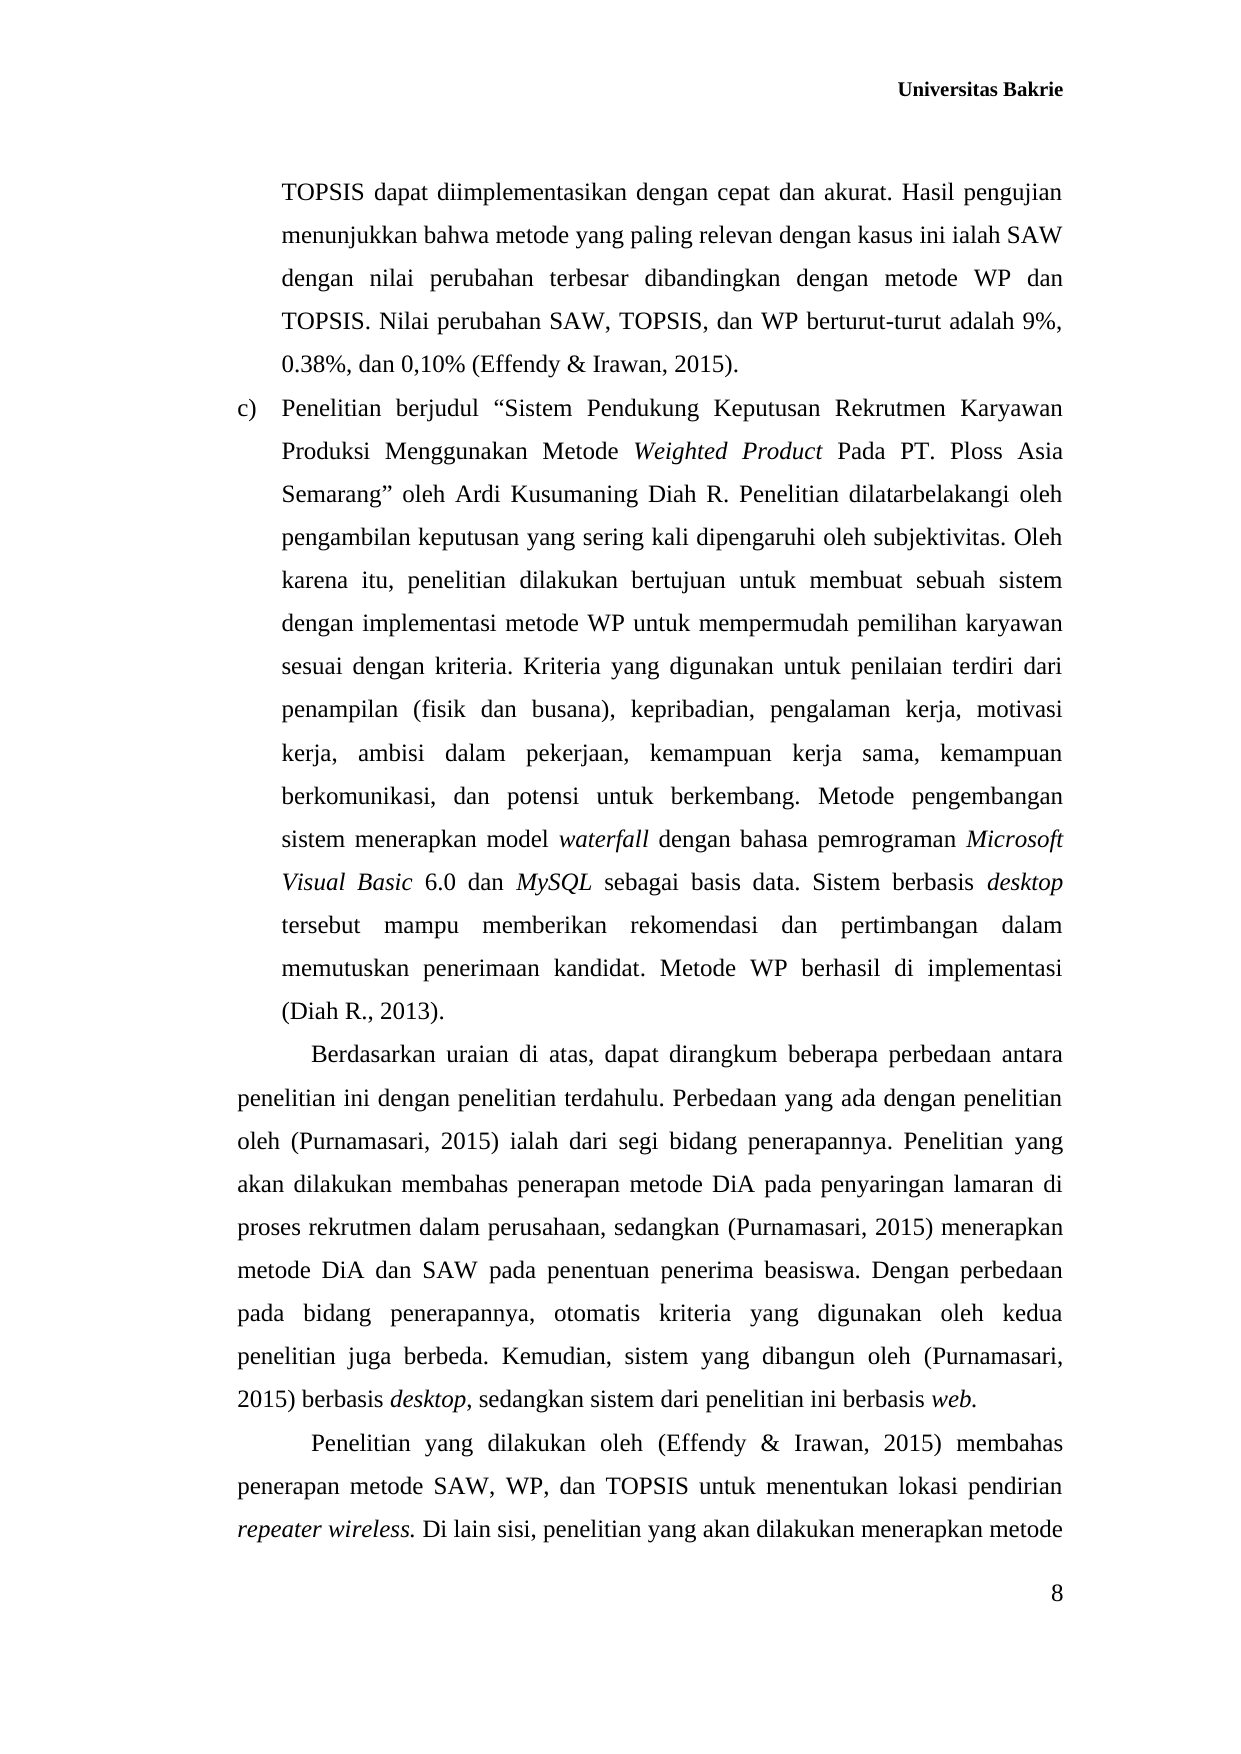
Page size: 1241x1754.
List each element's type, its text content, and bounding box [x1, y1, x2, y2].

text Berdasarkan uraian di atas, dapat dirangkum beberapa perbedaan antara penelitian ini dengan penelitian terdahulu. Perbedaan yang ada dengan penelitian oleh ialah dari segi bidang penerapannya. Penelitian yang akan dilakukan membahas penerapan metode DiA pada penyaringan lamaran di proses rekrutmen dalam perusahaan, sedangkan menerapkan metode DiA dan SAW pada penentuan penerima beasiswa. Dengan perbedaan pada bidang penerapannya, otomatis kriteria yang digunakan oleh kedua penelitian juga berbeda. Kemudian, sistem yang dibangun oleh berbasis desktop, sedangkan sistem dari penelitian ini berbasis web. [237, 1039, 1063, 1413]
list TOPSIS dapat diimplementasikan dengan cepat dan akurat. Hasil pengujian menunjukkan bahwa metode yang paling relevan dengan kasus ini ialah SAW dengan nilai perubahan terbesar dibandingkan dengan metode WP dan TOPSIS. Nilai perubahan SAW, TOPSIS, dan WP berturut-turut adalah 9%, 0.38%, dan 0,10% . [281, 177, 1063, 378]
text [237, 1428, 1063, 1543]
list Penelitian berjudul “Sistem Pendukung Keputusan Rekrutmen Karyawan Produksi Menggunakan Metode Weighted Product Pada PT. Ploss Asia Semarang” oleh Ardi Kusumaning Diah R. Penelitian dilatarbelakangi oleh pengambilan keputusan yang sering kali dipengaruhi oleh subjektivitas. Oleh karena itu, penelitian dilakukan bertujuan untuk membuat sebuah sistem dengan implementasi metode WP untuk mempermudah pemilihan karyawan sesuai dengan kriteria. Kriteria yang digunakan untuk penilaian terdiri dari penampilan (fisik dan busana), kepribadian, pengalaman kerja, motivasi kerja, ambisi dalam pekerjaan, kemampuan kerja sama, kemampuan berkomunikasi, dan potensi untuk berkembang. Metode pengembangan sistem menerapkan model waterfall dengan bahasa pemrograman Microsoft Visual Basic 6.0 dan MySQL sebagai basis data. Sistem berbasis desktop tersebut mampu memberikan rekomendasi dan pertimbangan dalam memutuskan penerimaan kandidat. Metode WP berhasil di implementasi . [237, 393, 1063, 1025]
